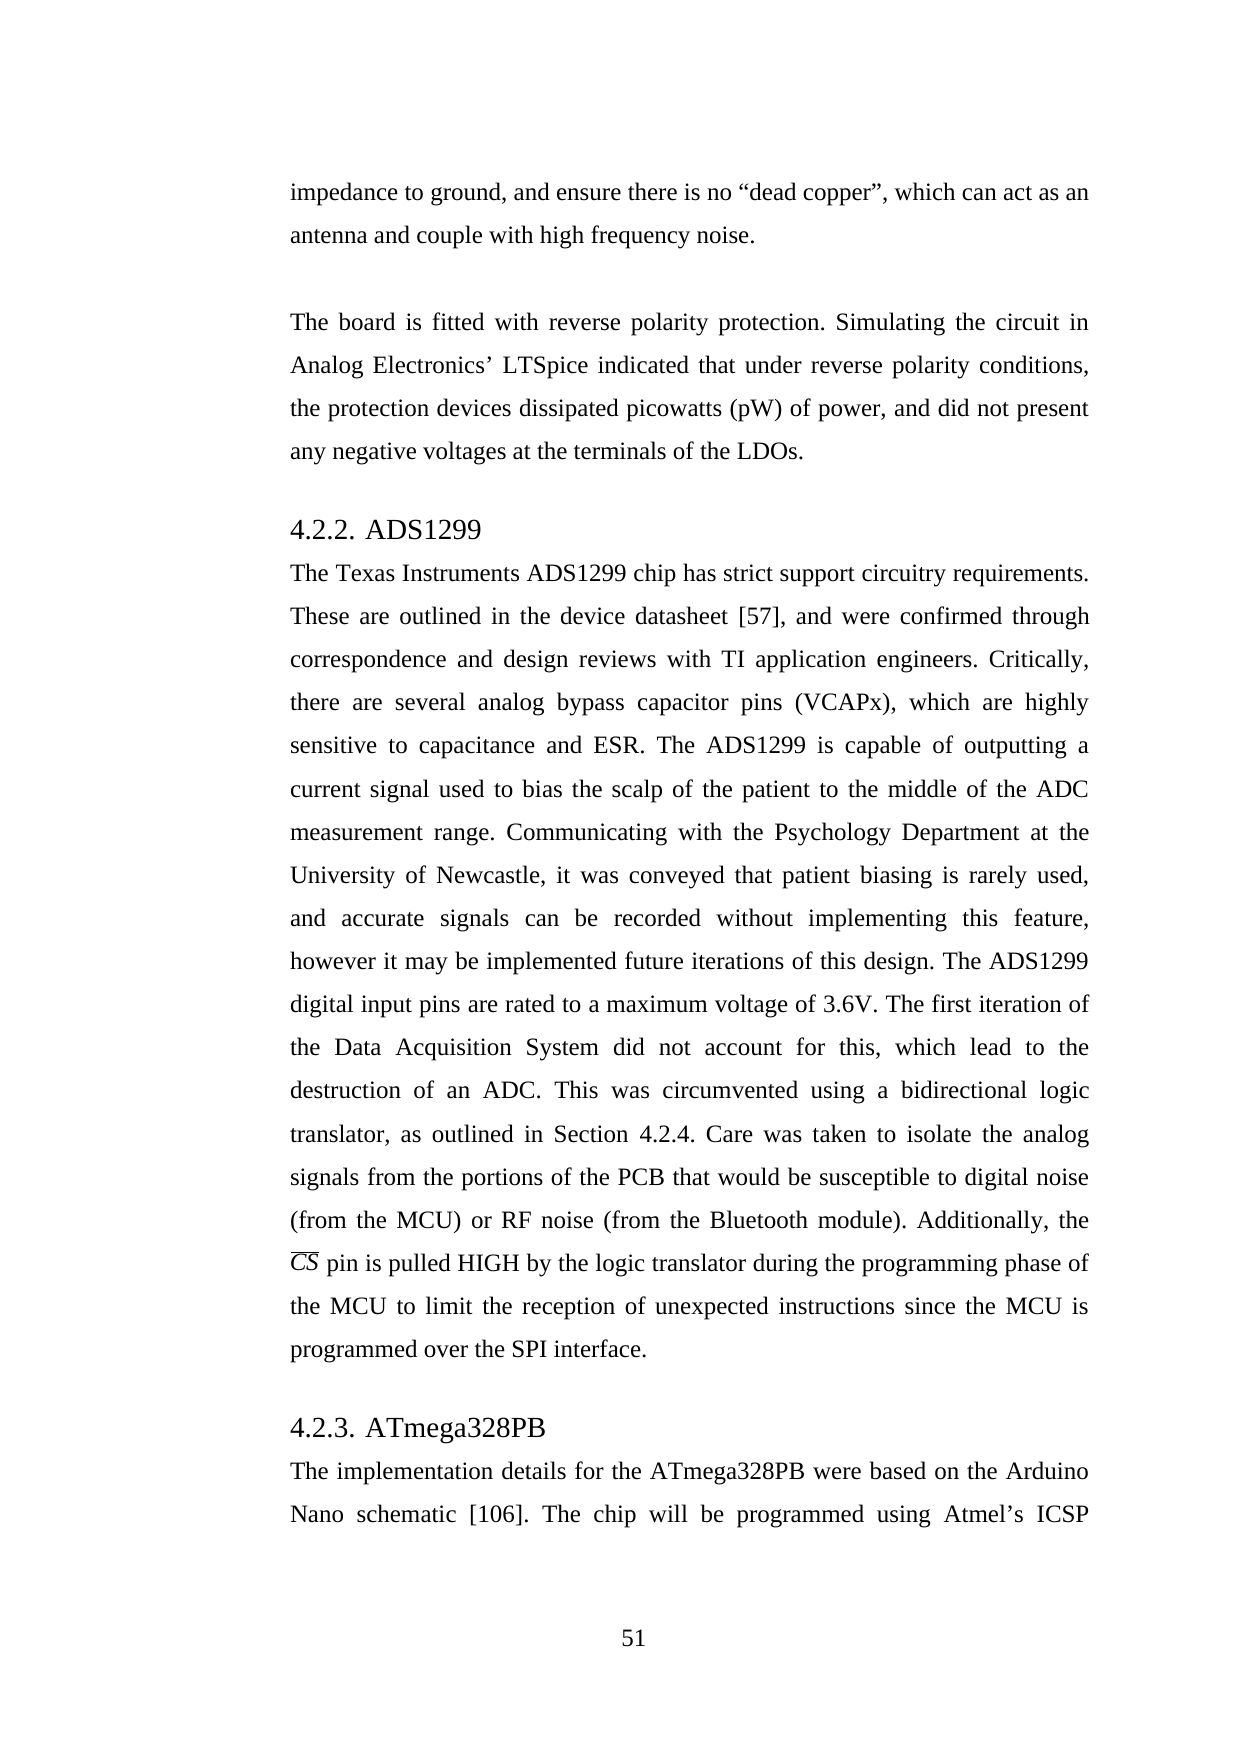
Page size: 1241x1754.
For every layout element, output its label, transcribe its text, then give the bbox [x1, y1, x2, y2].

text The board is fitted with reverse polarity protection. Simulating the circuit in Analog Electronics’ LTSpice indicated that under reverse polarity conditions, the protection devices dissipated picowatts (pW) of power, and did not present any negative voltages at the terminals of the LDOs. [290, 307, 1090, 465]
subtitle ADS1299 [290, 512, 1090, 546]
text The Texas Instruments ADS1299 chip has strict support circuitry requirements. These are outlined in the device datasheet [57], and were confirmed through correspondence and design reviews with TI application engineers. Critically, there are several analog bypass capacitor pins (VCAPx), which are highly sensitive to capacitance and ESR. The ADS1299 is capable of outputting a current signal used to bias the scalp of the patient to the middle of the ADC measurement range. Communicating with the Psychology Department at the University of Newcastle, it was conveyed that patient biasing is rarely used, and accurate signals can be recorded without implementing this feature, however it may be implemented future iterations of this design. The ADS1299 digital input pins are rated to a maximum voltage of 3.6V. The first iteration of the Data Acquisition System did not account for this, which lead to the destruction of an ADC. This was circumvented using a bidirectional logic translator, as outlined in Section 4.2.4. Care was taken to isolate the analog signals from the portions of the PCB that would be susceptible to digital noise (from the MCU) or RF noise (from the Bluetooth module). Additionally, the pin is pulled HIGH by the logic translator during the programming phase of the MCU to limit the reception of unexpected instructions since the MCU is programmed over the SPI interface. [290, 558, 1090, 1363]
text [290, 177, 1090, 249]
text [290, 1456, 1090, 1528]
subtitle ATmega328PB [290, 1410, 1090, 1444]
